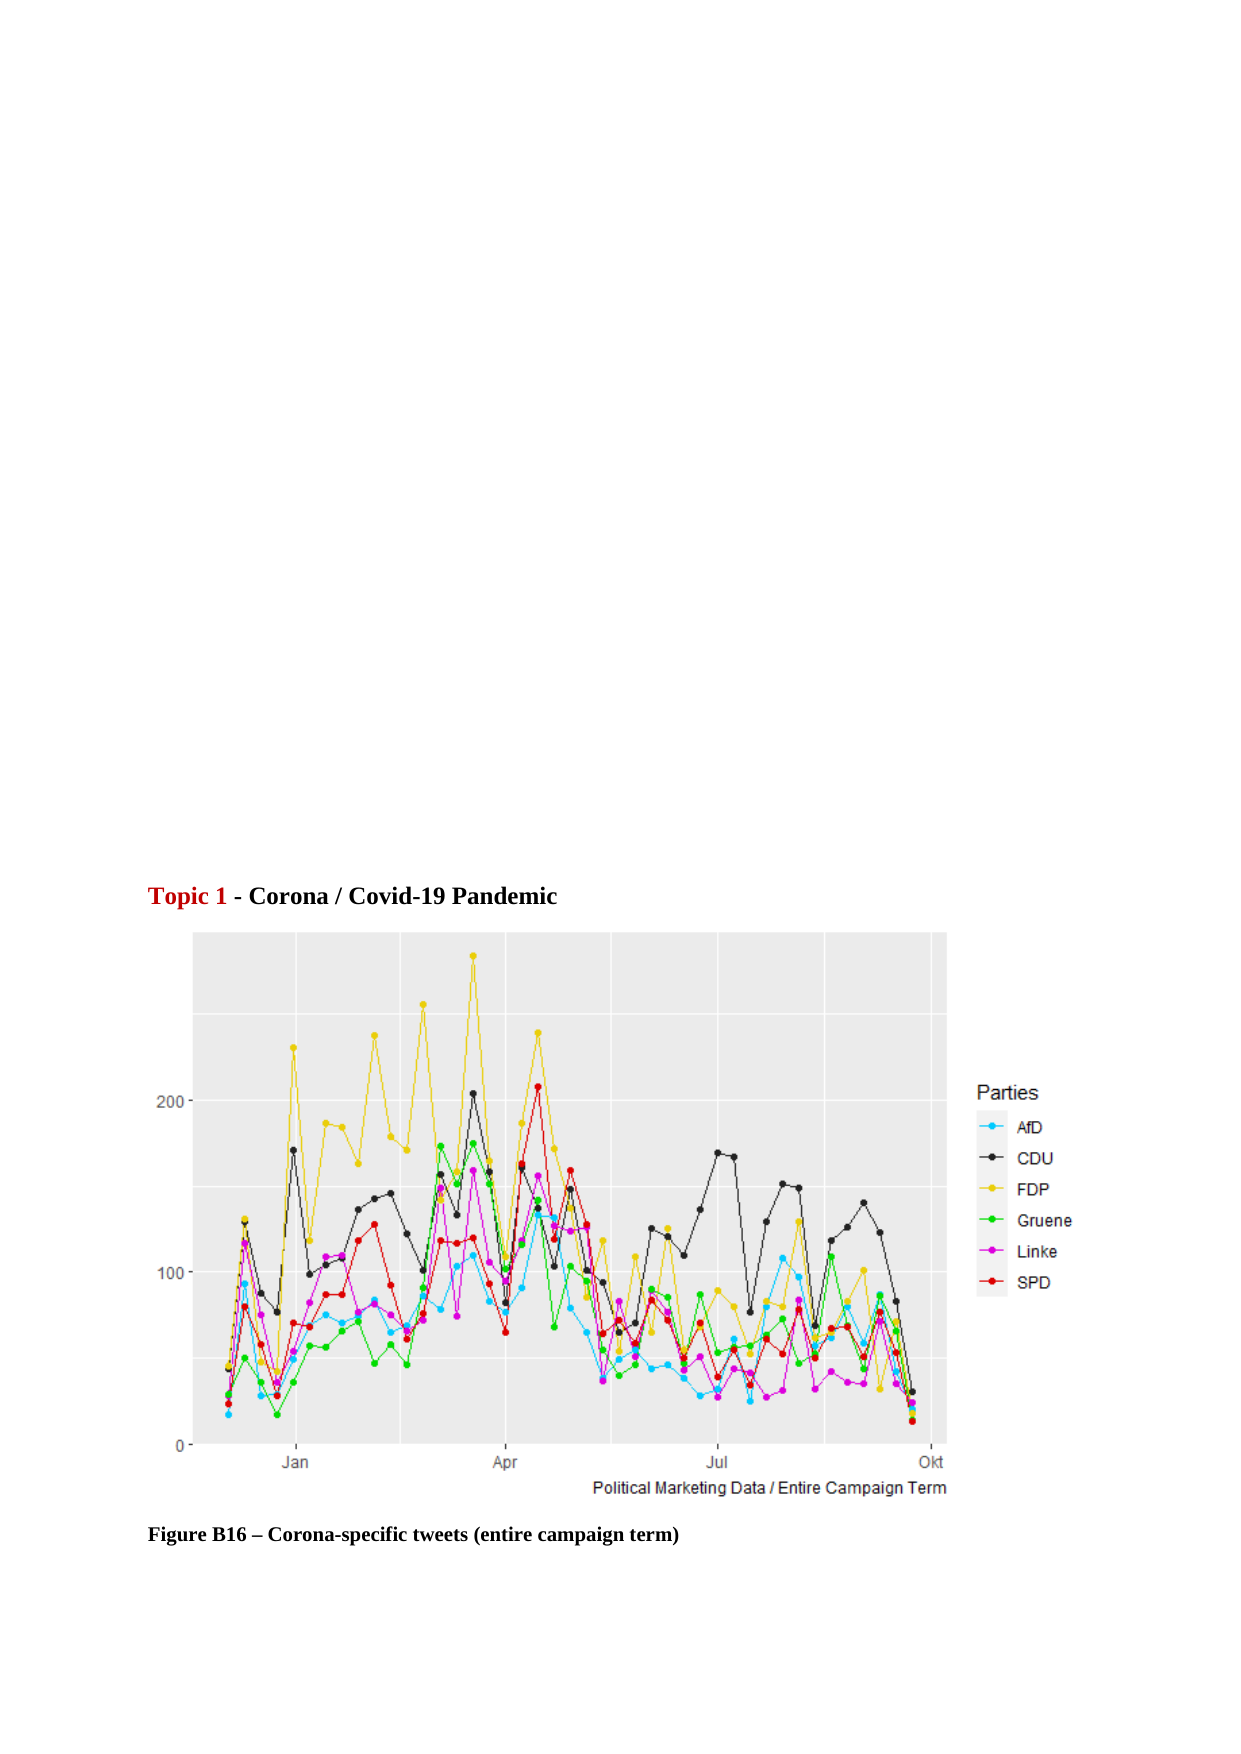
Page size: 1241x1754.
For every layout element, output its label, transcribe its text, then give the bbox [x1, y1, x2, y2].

text Topic 1 - Corona / Covid-19 Pandemic [148, 881, 1093, 909]
text Figure B16 – Corona-specific tweets (entire campaign term) [148, 1522, 1093, 1546]
picture [147, 923, 1093, 1506]
